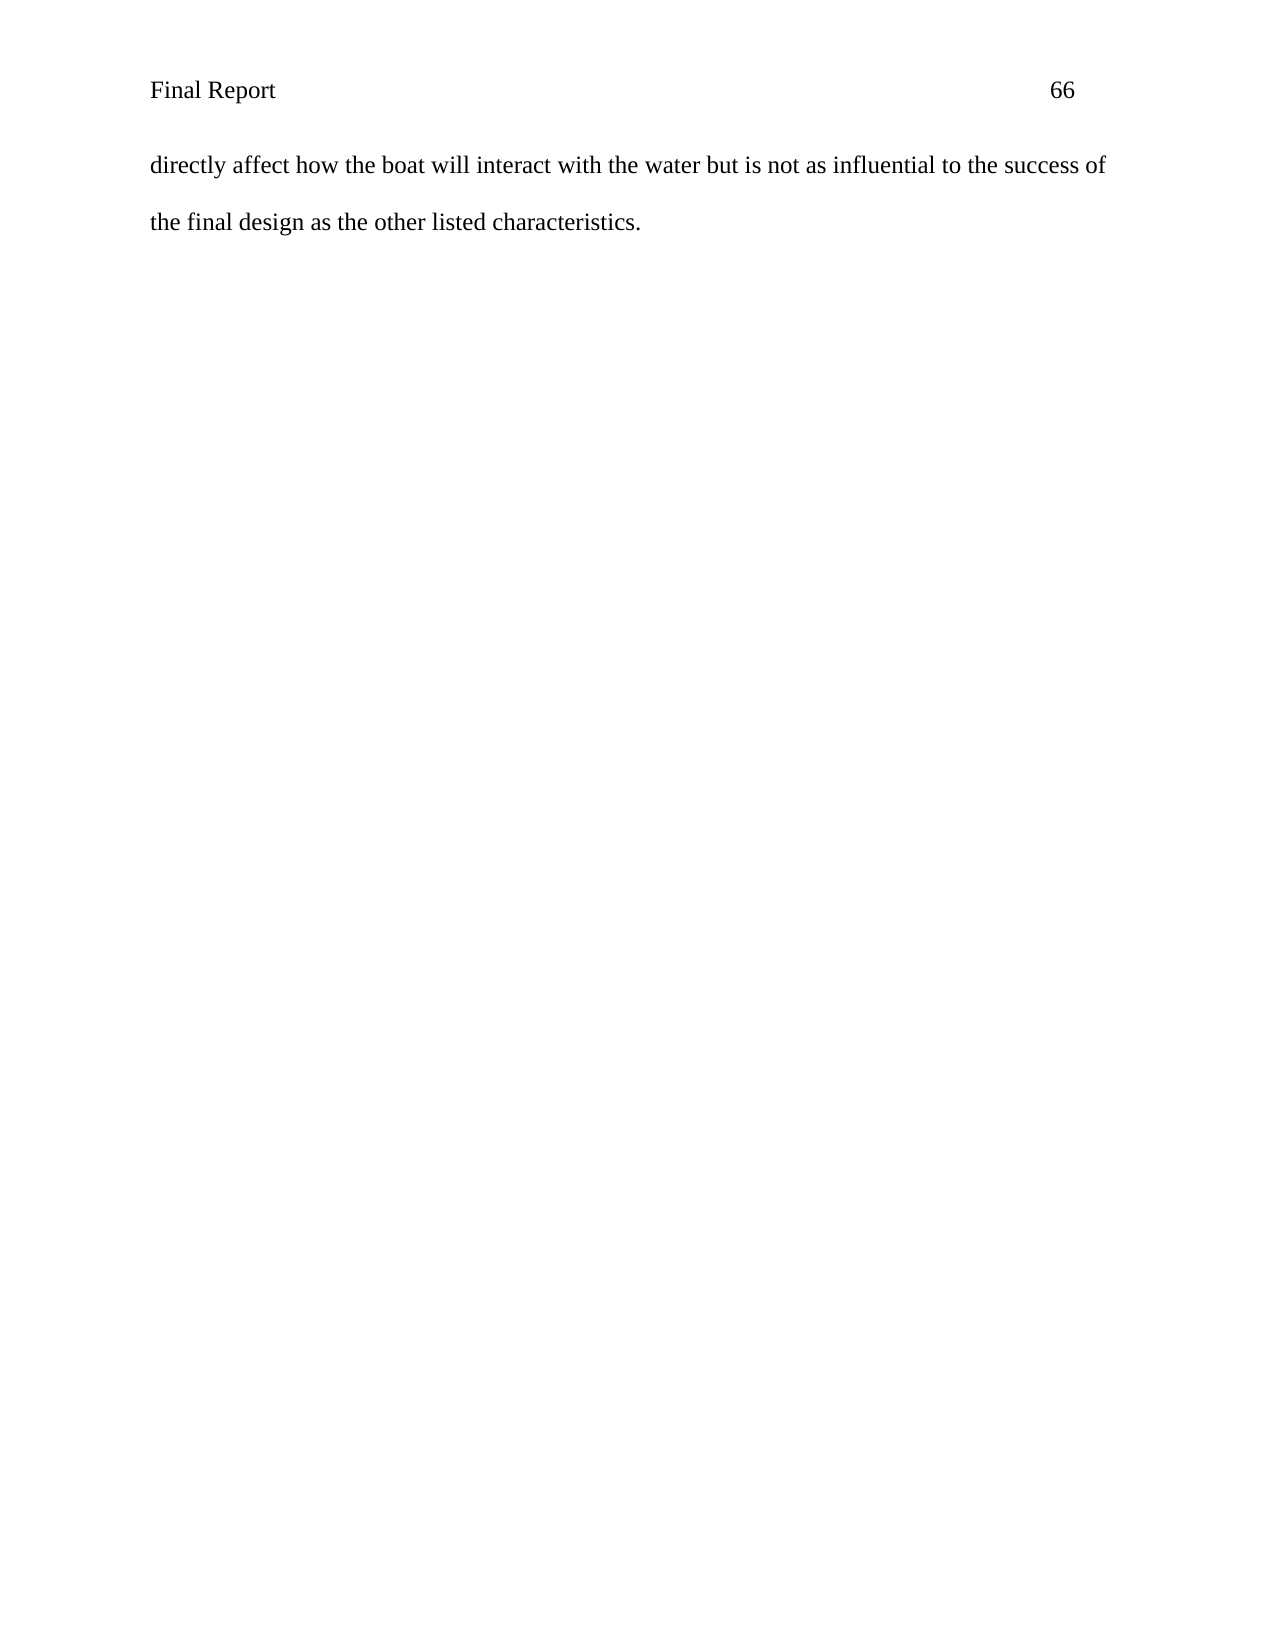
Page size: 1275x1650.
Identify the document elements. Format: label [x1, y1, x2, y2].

text [150, 150, 1125, 236]
